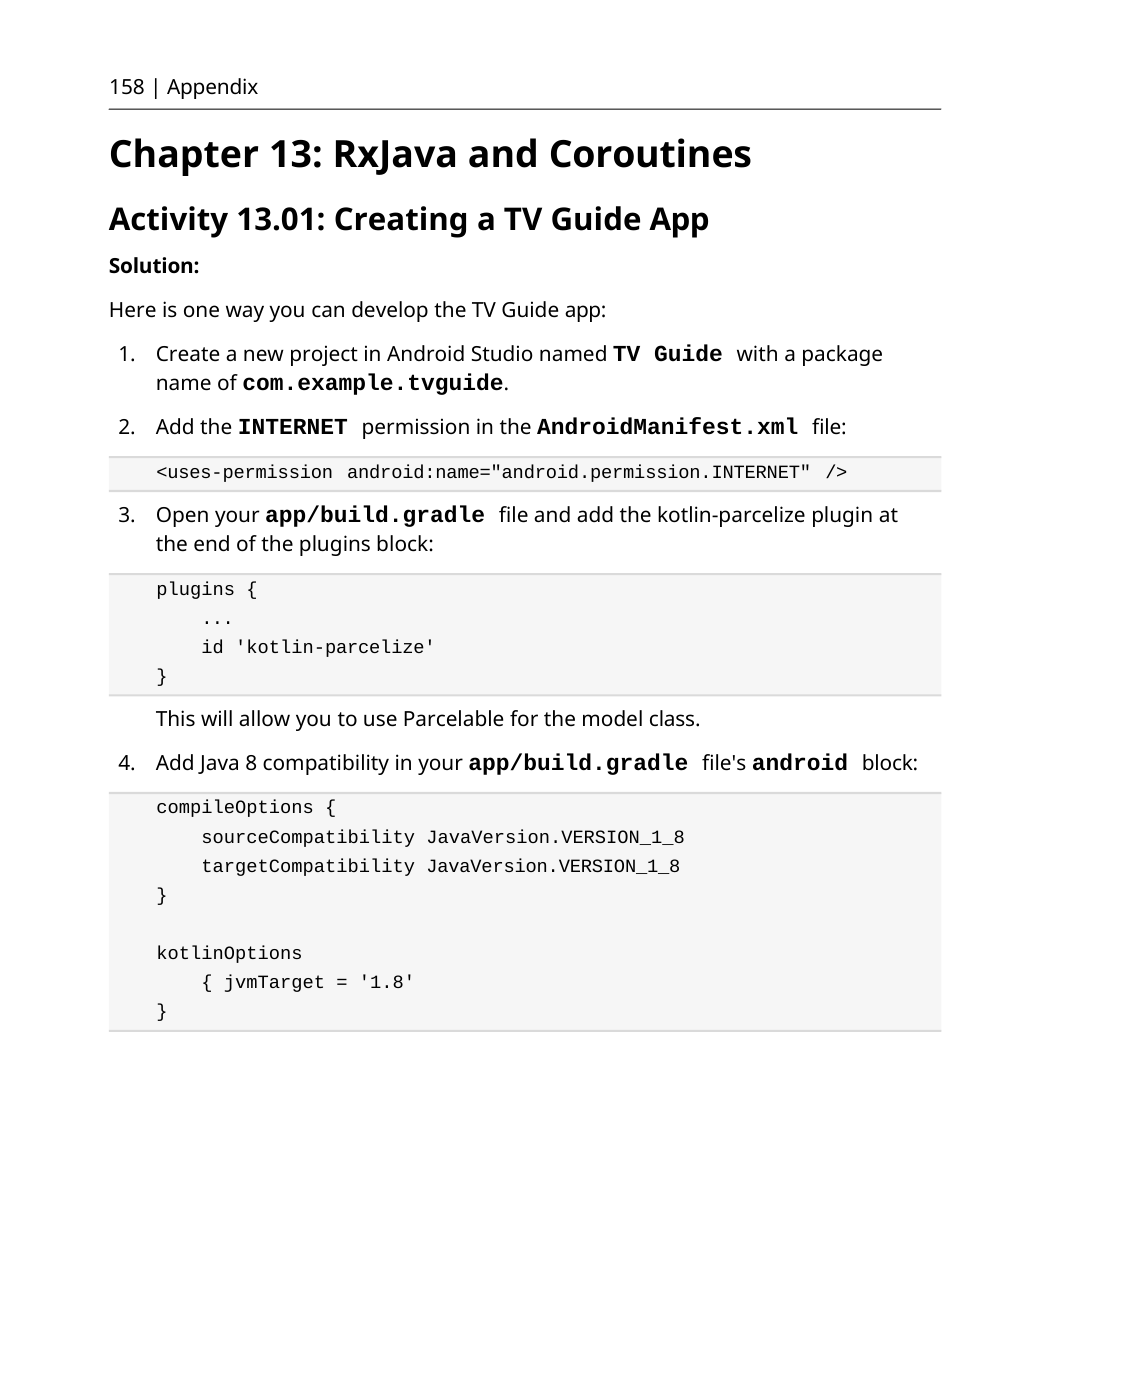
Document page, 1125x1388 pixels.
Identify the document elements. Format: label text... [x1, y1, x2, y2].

list Add Java 8 compatibility in your app/build.gradle file's android block: [118, 748, 1029, 777]
list Add the INTERNET permission in the AndroidManifest.xml file: [118, 412, 1029, 441]
list Open your app/build.gradle file and add the kotlin-parcelize plugin at the end of the plugins block: [118, 493, 922, 557]
text This will allow you to use Parcelable for the model class. [156, 578, 1029, 733]
subtitle Activity 13.01: Creating a TV Guide App [109, 197, 1029, 239]
subtitle Chapter 13: RxJava and Coroutines [109, 127, 1029, 178]
list Create a new project in Android Studio named TV Guide with a package name of com.example.tvguide. [118, 339, 930, 397]
text Here is one way you can develop the TV Guide app: [109, 295, 1029, 324]
subtitle Solution: [109, 252, 1029, 280]
